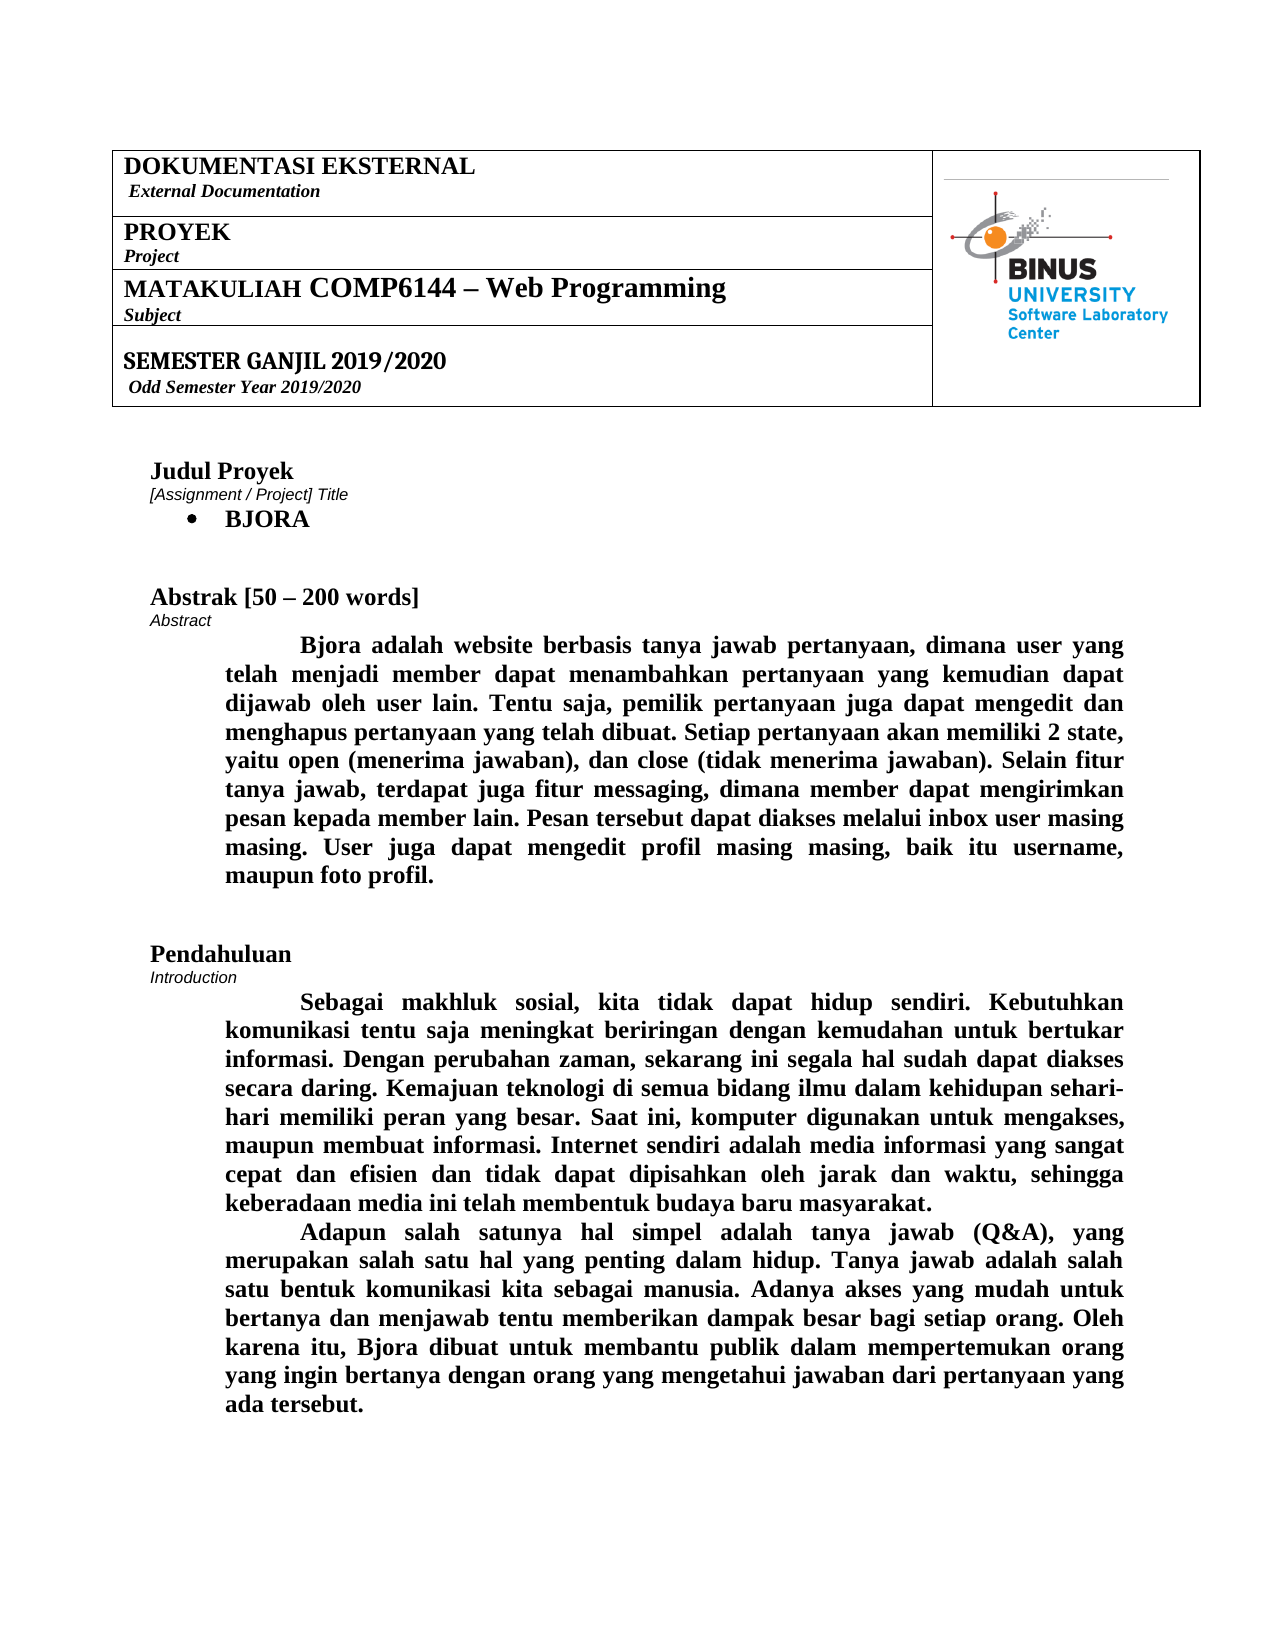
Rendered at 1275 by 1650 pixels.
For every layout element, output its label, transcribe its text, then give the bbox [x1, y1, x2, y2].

list Bjora adalah website berbasis tanya jawab pertanyaan, dimana user yang telah menjadi member dapat menambahkan pertanyaan yang kemudian dapat dijawab oleh user lain. Tentu saja, pemilik pertanyaan juga dapat mengedit dan menghapus pertanyaan yang telah dibuat. Setiap pertanyaan akan memiliki 2 state, yaitu open (menerima jawaban), dan close (tidak menerima jawaban). Selain fitur tanya jawab, terdapat juga fitur messaging, dimana member dapat mengirimkan pesan kepada member lain. Pesan tersebut dapat diakses melalui inbox user masing masing. User juga dapat mengedit profil masing masing, baik itu username, maupun foto profil. [225, 630, 1125, 889]
subtitle Judul Proyek [150, 456, 1125, 485]
list Adapun salah satunya hal simpel adalah tanya jawab (Q&A), yang merupakan salah satu hal yang penting dalam hidup. Tanya jawab adalah salah satu bentuk komunikasi kita sebagai manusia. Adanya akses yang mudah untuk bertanya dan menjawab tentu memberikan dampak besar bagi setiap orang. Oleh karena itu, Bjora dibuat untuk membantu publik dalam mempertemukan orang yang ingin bertanya dengan orang yang mengetahui jawaban dari pertanyaan yang ada tersebut. [225, 1217, 1125, 1418]
table_cell SEMESTER GANJIL 2019/2020 Odd Semester Year 2019/2020 [113, 326, 932, 406]
table_header [933, 151, 1199, 406]
text [Assignment / Project] Title [150, 485, 1125, 504]
list Sebagai makhluk sosial, kita tidak dapat hidup sendiri. Kebutuhkan komunikasi tentu saja meningkat beriringan dengan kemudahan untuk bertukar informasi. Dengan perubahan zaman, sekarang ini segala hal sudah dapat diakses secara daring. Kemajuan teknologi di semua bidang ilmu dalam kehidupan sehari-hari memiliki peran yang besar. Saat ini, komputer digunakan untuk mengakses, maupun membuat informasi. Internet sendiri adalah media informasi yang sangat cepat dan efisien dan tidak dapat dipisahkan oleh jarak dan waktu, sehingga keberadaan media ini telah membentuk budaya baru masyarakat. [225, 987, 1125, 1217]
list BJORA [187, 504, 1125, 533]
text Introduction [150, 967, 1125, 987]
table_header DOKUMENTASI EKSTERNAL External Documentation [113, 151, 932, 216]
subtitle Abstrak [50 – 200 words] [150, 582, 1125, 611]
table_cell MATAKULIAH COMP6144 – Web Programming Subject [113, 270, 932, 325]
picture [943, 179, 1169, 348]
text Abstract [150, 611, 1125, 630]
subtitle Pendahuluan [150, 939, 1125, 967]
table_cell PROYEK Project [113, 217, 932, 269]
